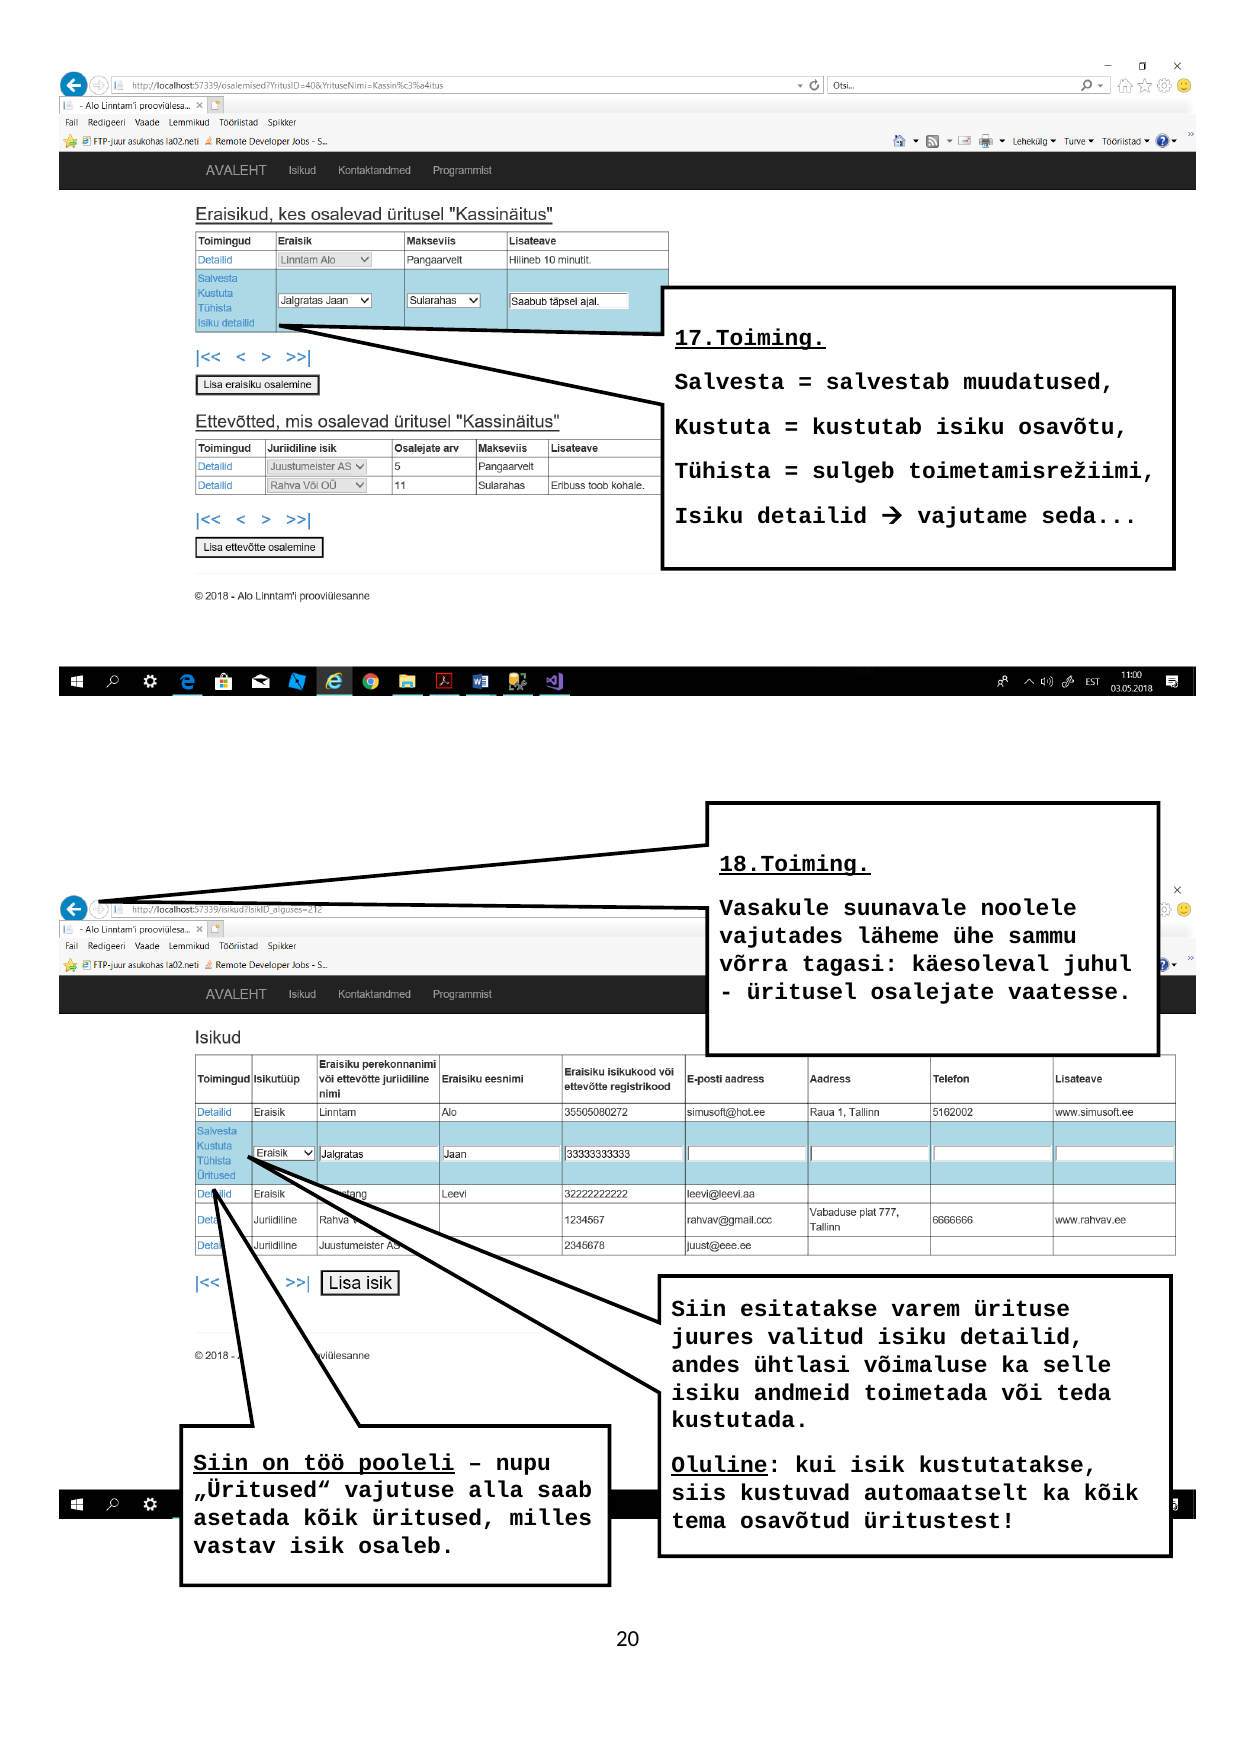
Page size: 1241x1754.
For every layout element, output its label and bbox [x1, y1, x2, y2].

picture [59, 55, 1196, 696]
picture [59, 879, 1196, 1519]
